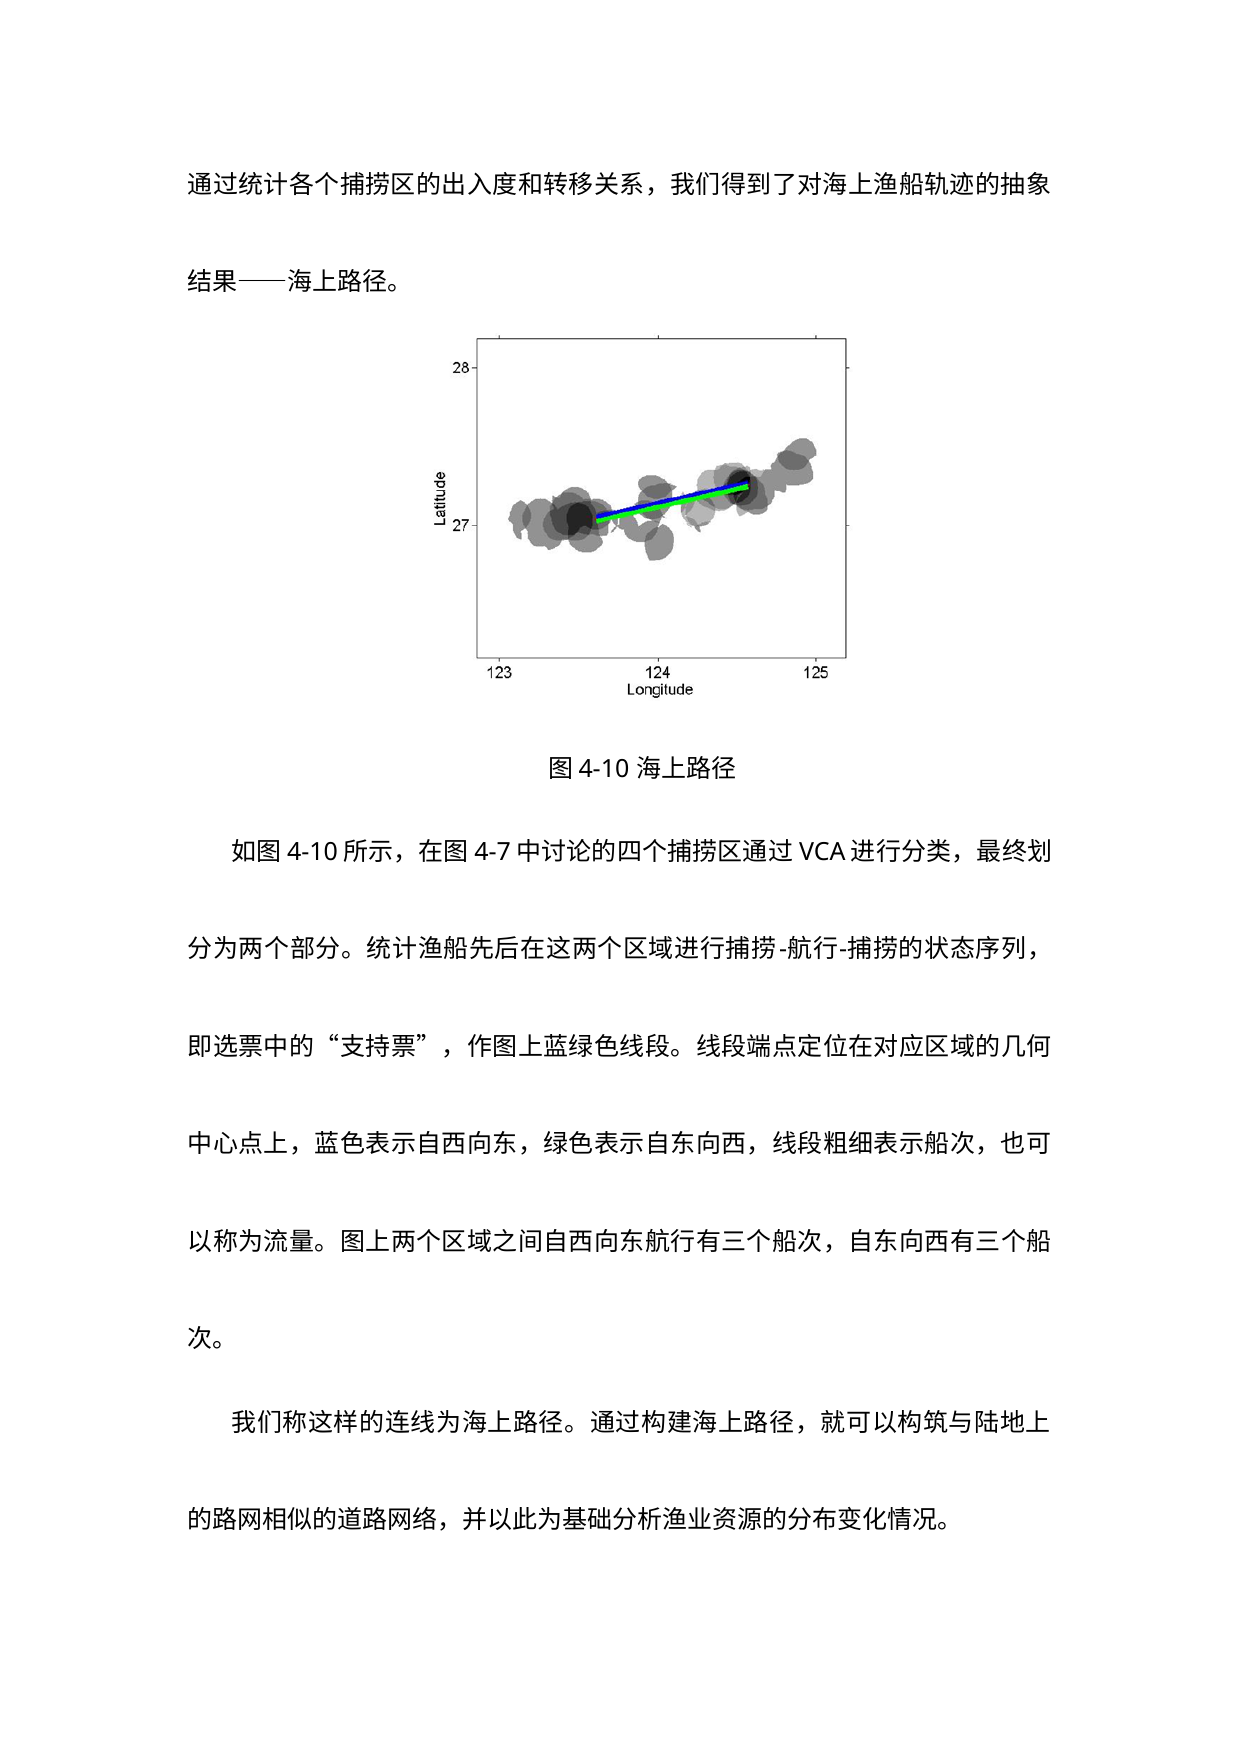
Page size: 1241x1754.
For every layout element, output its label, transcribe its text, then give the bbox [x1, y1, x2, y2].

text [187, 150, 1053, 312]
text 我们称这样的连线为海上路径。通过构建海上路径，就可以构筑与陆地上的路网相似的道路网络，并以此为基础分析渔业资源的分布变化情况。 [187, 1388, 1053, 1550]
picture [429, 330, 855, 701]
text 图4-10 海上路径 [187, 734, 1053, 799]
text 如图4-10所示，在图4-7中讨论的四个捕捞区通过VCA进行分类，最终划分为两个部分。统计渔船先后在这两个区域进行捕捞-航行-捕捞的状态序列，即选票中的“支持票”，作图上蓝绿色线段。线段端点定位在对应区域的几何中心点上，蓝色表示自西向东，绿色表示自东向西，线段粗细表示船次，也可以称为流量。图上两个区域之间自西向东航行有三个船次，自东向西有三个船次。 [187, 817, 1053, 1369]
